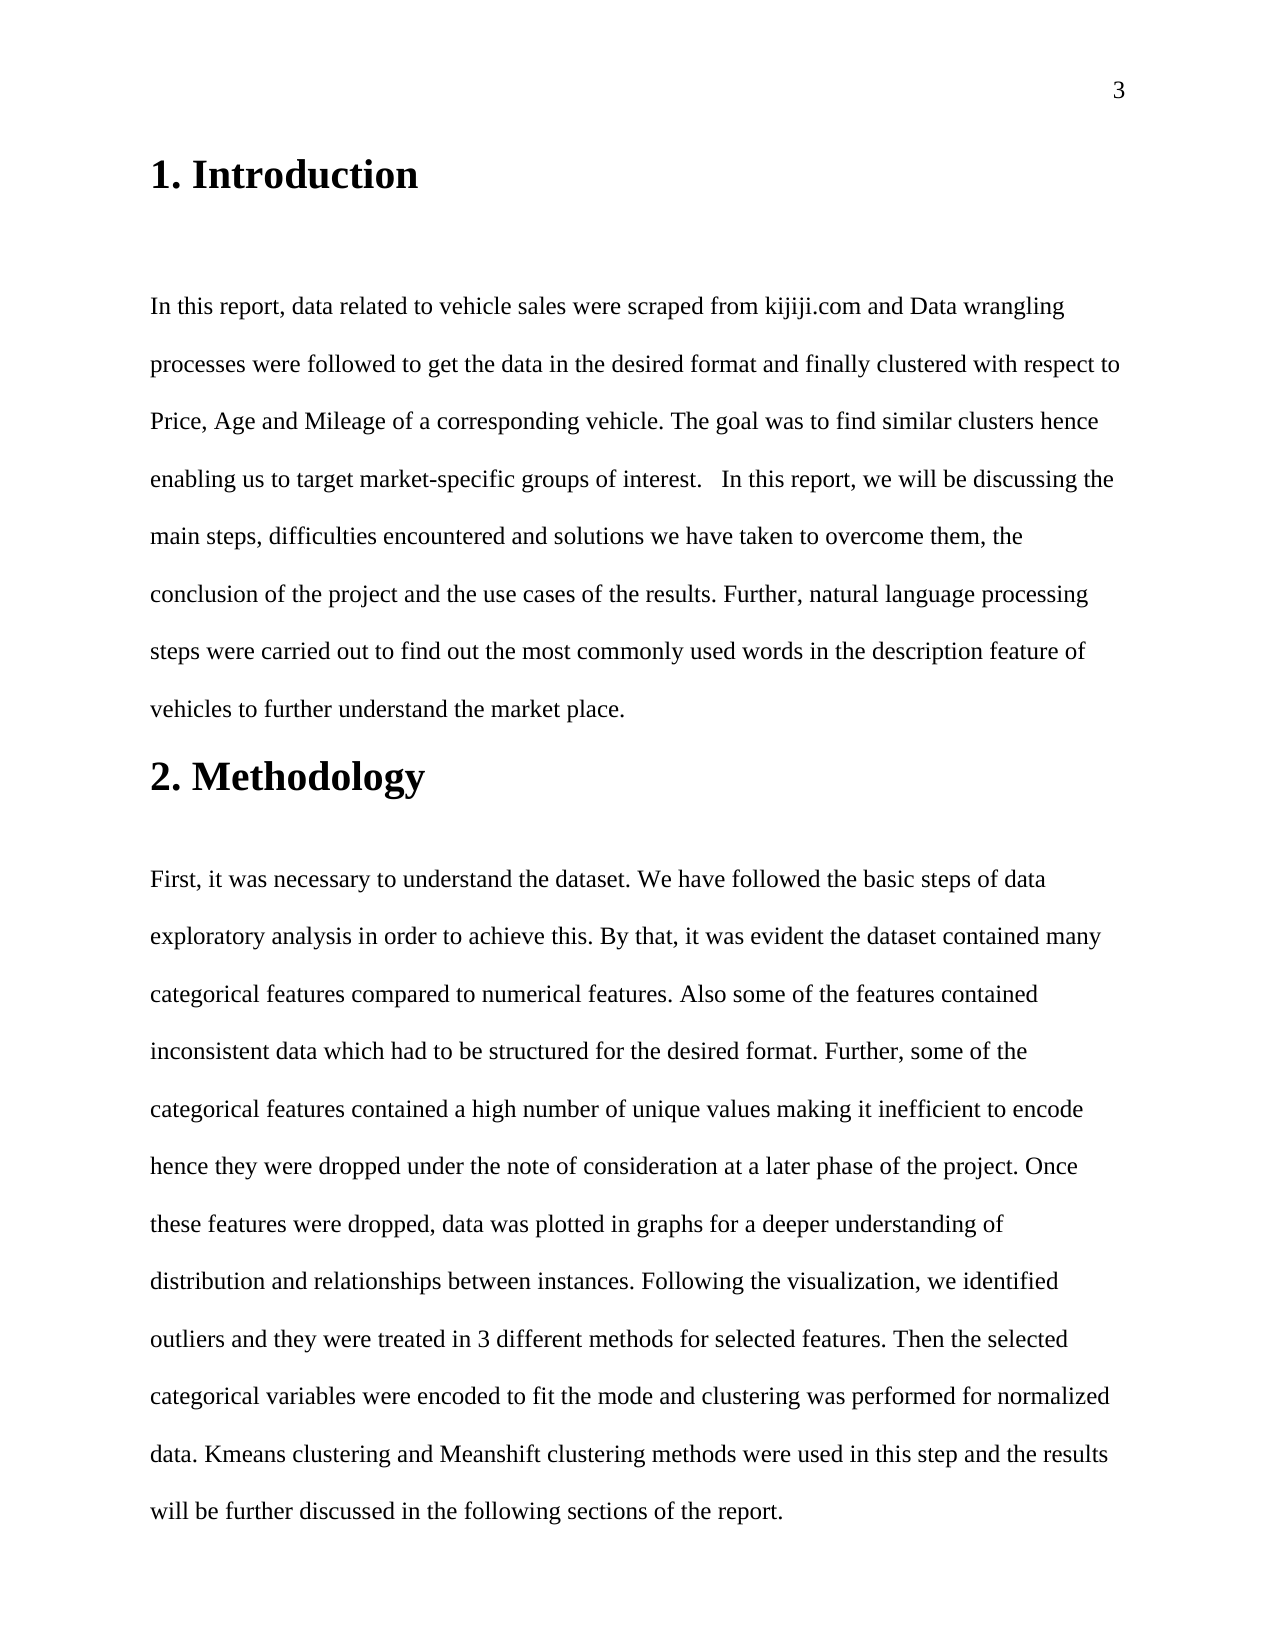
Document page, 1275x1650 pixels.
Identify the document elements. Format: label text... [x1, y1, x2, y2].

text In this report, data related to vehicle sales were scraped from kijiji.com and Data wrangling processes were followed to get the data in the desired format and finally clustered with respect to Price, Age and Mileage of a corresponding vehicle. The goal was to find similar clusters hence enabling us to target market-specific groups of interest. In this report, we will be discussing the main steps, difficulties encountered and solutions we have taken to overcome them, the conclusion of the project and the use cases of the results. Further, natural language processing steps were carried out to find out the most commonly used words in the description feature of vehicles to further understand the market place. [150, 291, 1125, 722]
subtitle 1. Introduction [150, 150, 1125, 198]
subtitle 2. Methodology [150, 751, 1125, 799]
text First, it was necessary to understand the dataset. We have followed the basic steps of data exploratory analysis in order to achieve this. By that, it was evident the dataset contained many categorical features compared to numerical features. Also some of the features contained inconsistent data which had to be structured for the desired format. Further, some of the categorical features contained a high number of unique values making it inefficient to encode hence they were dropped under the note of consideration at a later phase of the project. Once these features were dropped, data was plotted in graphs for a deeper understanding of distribution and relationships between instances. Following the visualization, we identified outliers and they were treated in 3 different methods for selected features. Then the selected categorical variables were encoded to fit the mode and clustering was performed for normalized data. Kmeans clustering and Meanshift clustering methods were used in this step and the results will be further discussed in the following sections of the report. [150, 864, 1125, 1525]
